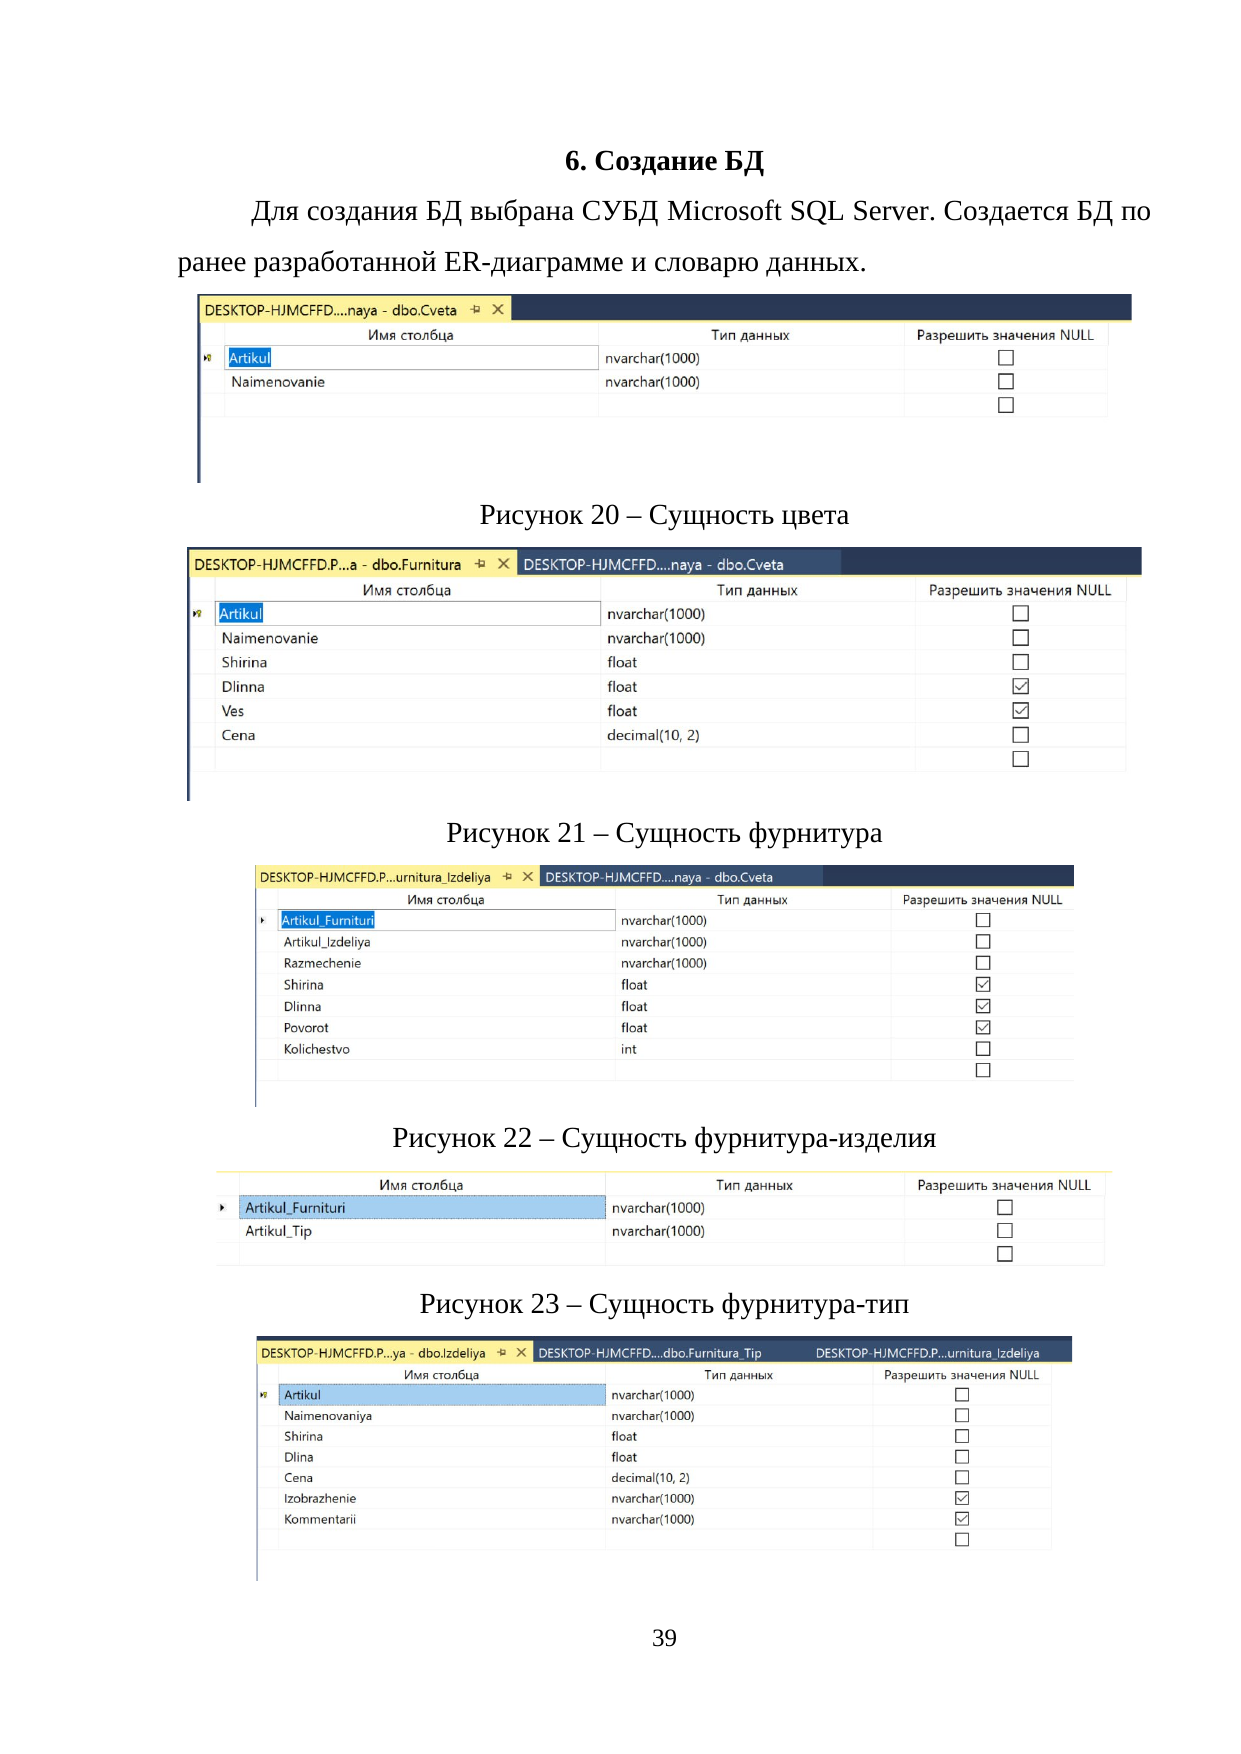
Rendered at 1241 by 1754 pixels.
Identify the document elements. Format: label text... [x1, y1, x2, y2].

subtitle 6. Создание БД [177, 143, 1152, 177]
picture [197, 294, 1132, 483]
text Рисунок 22 – Сущность фурнитура-изделия [177, 1121, 1152, 1154]
picture [256, 1336, 1073, 1581]
picture [216, 1171, 1113, 1272]
text Рисунок 20 – Сущность цвета [177, 497, 1152, 531]
picture [255, 865, 1074, 1107]
text Для создания БД выбрана СУБД Microsoft SQL Server. Создается БД по ранее разработанной ER-диаграмме и словарю данных. [177, 193, 1152, 277]
picture [187, 547, 1142, 801]
text Рисунок 21 – Сущность фурнитура [177, 815, 1152, 849]
text Рисунок 23 – Сущность фурнитура-тип [177, 1286, 1152, 1319]
